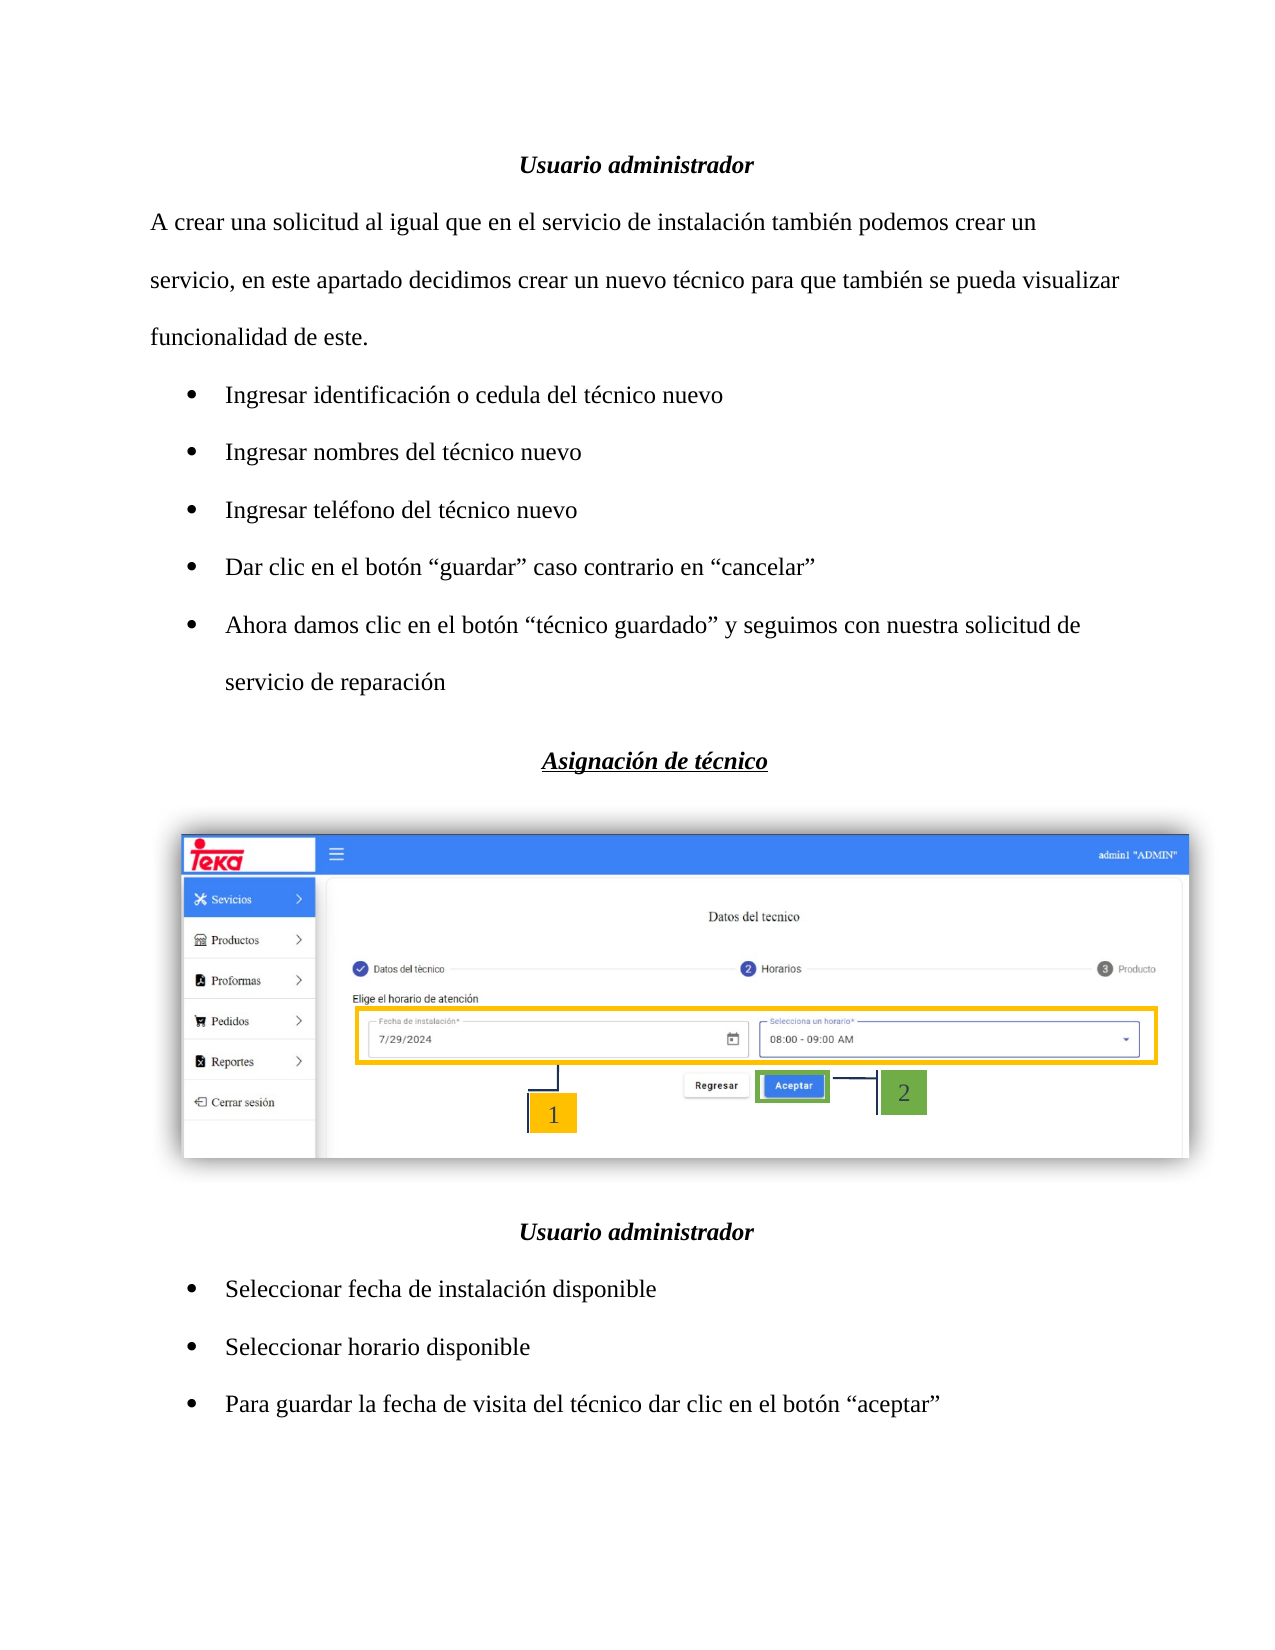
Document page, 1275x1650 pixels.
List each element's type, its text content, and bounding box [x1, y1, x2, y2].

list Ingresar teléfono del técnico nuevo [187, 495, 1125, 524]
list Seleccionar fecha de instalación disponible [187, 1274, 1125, 1303]
picture [181, 834, 1190, 1158]
list Seleccionar horario disponible [187, 1332, 1125, 1360]
text Usuario administrador [150, 1217, 1125, 1245]
list Ingresar identificación o cedula del técnico nuevo [187, 380, 1125, 409]
text Usuario administrador [150, 150, 1125, 179]
text A crear una solicitud al igual que en el servicio de instalación también podemos crear un servicio, en este apartado decidimos crear un nuevo técnico para que también se pueda visualizar funcionalidad de este. [150, 207, 1125, 351]
list Para guardar la fecha de visita del técnico dar clic en el botón “aceptar” [187, 1389, 1125, 1418]
list Ingresar nombres del técnico nuevo [187, 437, 1125, 466]
text Asignación de técnico [187, 746, 1125, 774]
list Dar clic en el botón “guardar” caso contrario en “cancelar” [187, 552, 1125, 581]
list Ahora damos clic en el botón “técnico guardado” y seguimos con nuestra solicitud de servicio de reparación [187, 610, 1125, 696]
